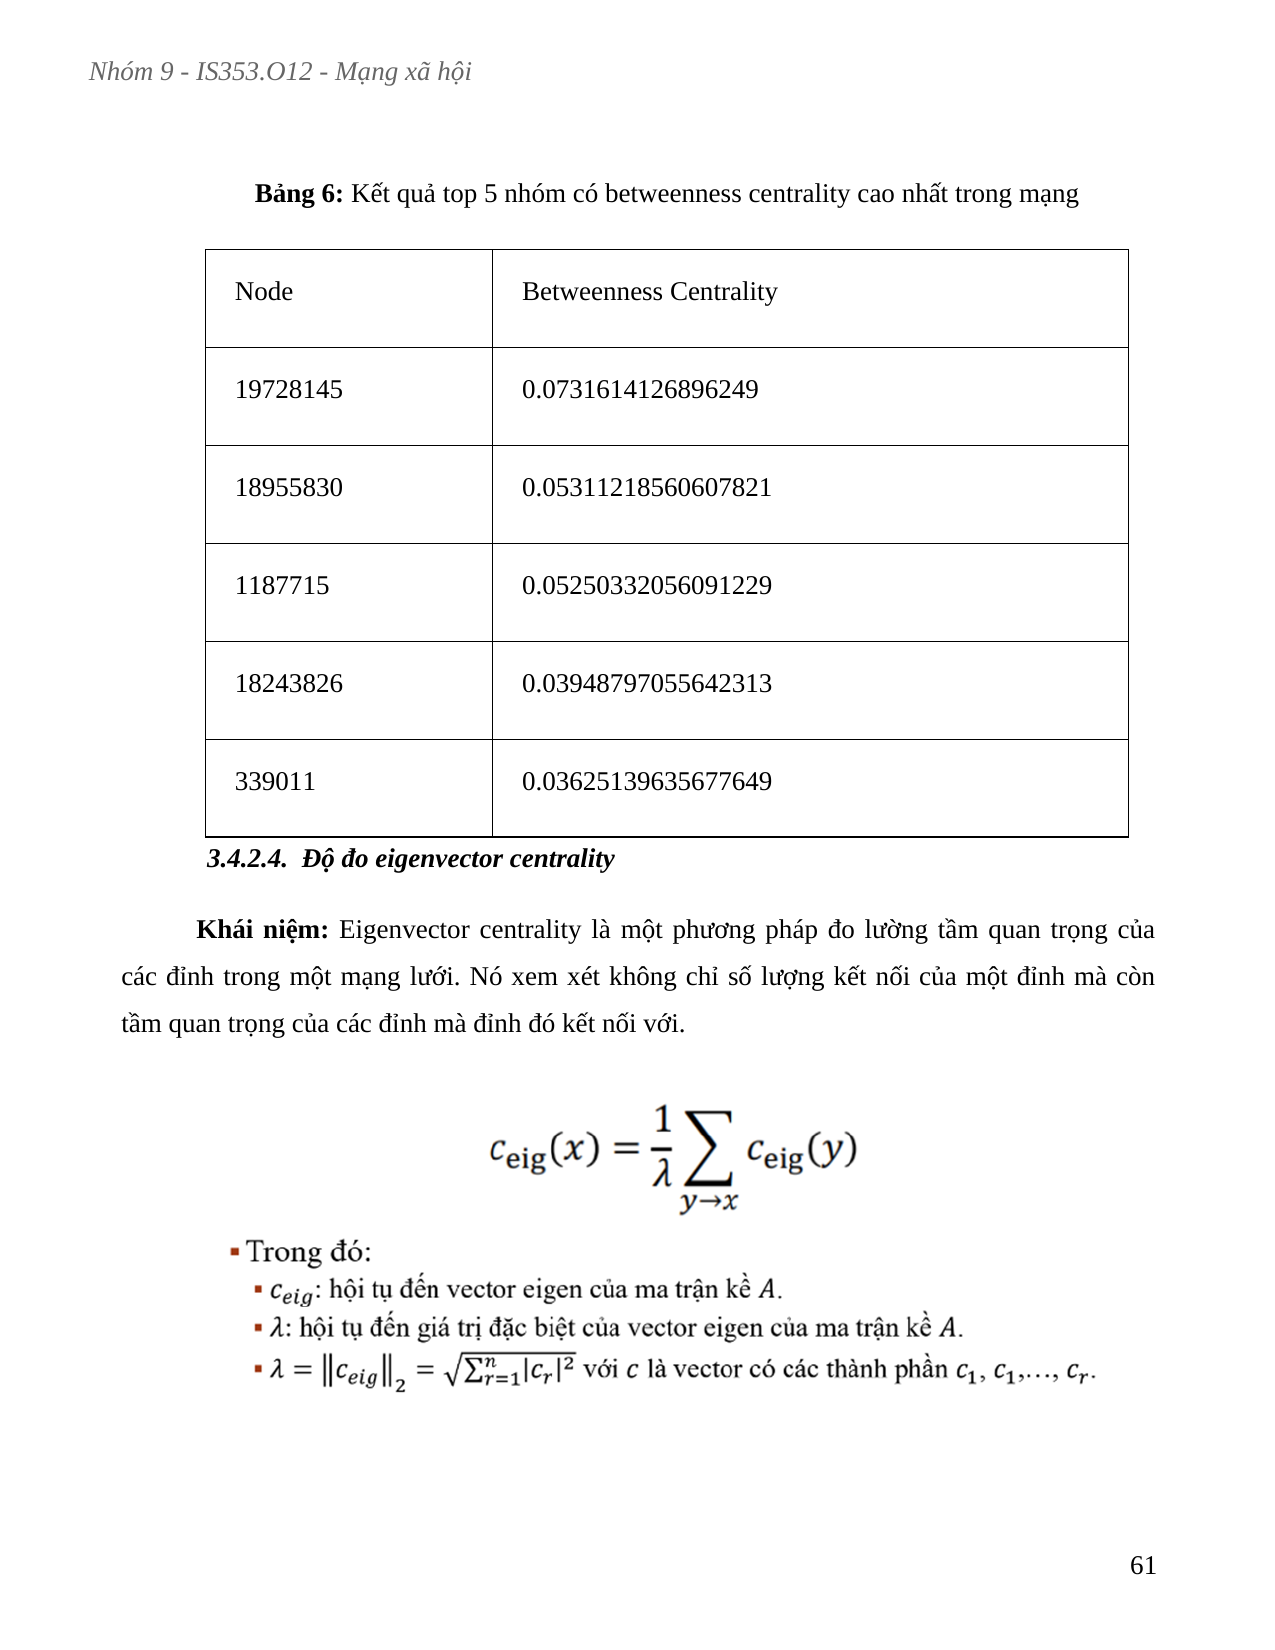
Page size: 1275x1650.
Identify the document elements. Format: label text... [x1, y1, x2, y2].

table_cell 18243826 [206, 642, 492, 738]
table_cell 18955830 [206, 446, 492, 543]
table_cell 19728145 [206, 348, 492, 445]
table_cell 0.05311218560607821 [493, 446, 1128, 543]
table_cell 0.03948797055642313 [493, 642, 1128, 738]
picture [196, 1078, 1147, 1421]
table_header Node [206, 250, 492, 347]
table_cell 0.03625139635677649 [493, 740, 1128, 836]
table_cell 0.05250332056091229 [493, 544, 1128, 641]
table_cell 0.0731614126896249 [493, 348, 1128, 445]
text Bảng 6: Kết quả top 5 nhóm có betweenness centrality cao nhất trong mạng [121, 177, 1157, 208]
table_cell 1187715 [206, 544, 492, 641]
subtitle 3.4.2.4. Độ đo eigenvector centrality [207, 842, 1157, 873]
table_header Betweenness Centrality [493, 250, 1128, 347]
text Khái niệm: Eigenvector centrality là một phương pháp đo lường tầm quan trọng của các đỉnh trong một mạng lưới. Nó xem xét không chỉ số lượng kết nối của một đỉnh mà còn tầm quan trọng của các đỉnh mà đỉnh đó kết nối với. [121, 913, 1157, 1038]
table_cell 339011 [206, 740, 492, 836]
